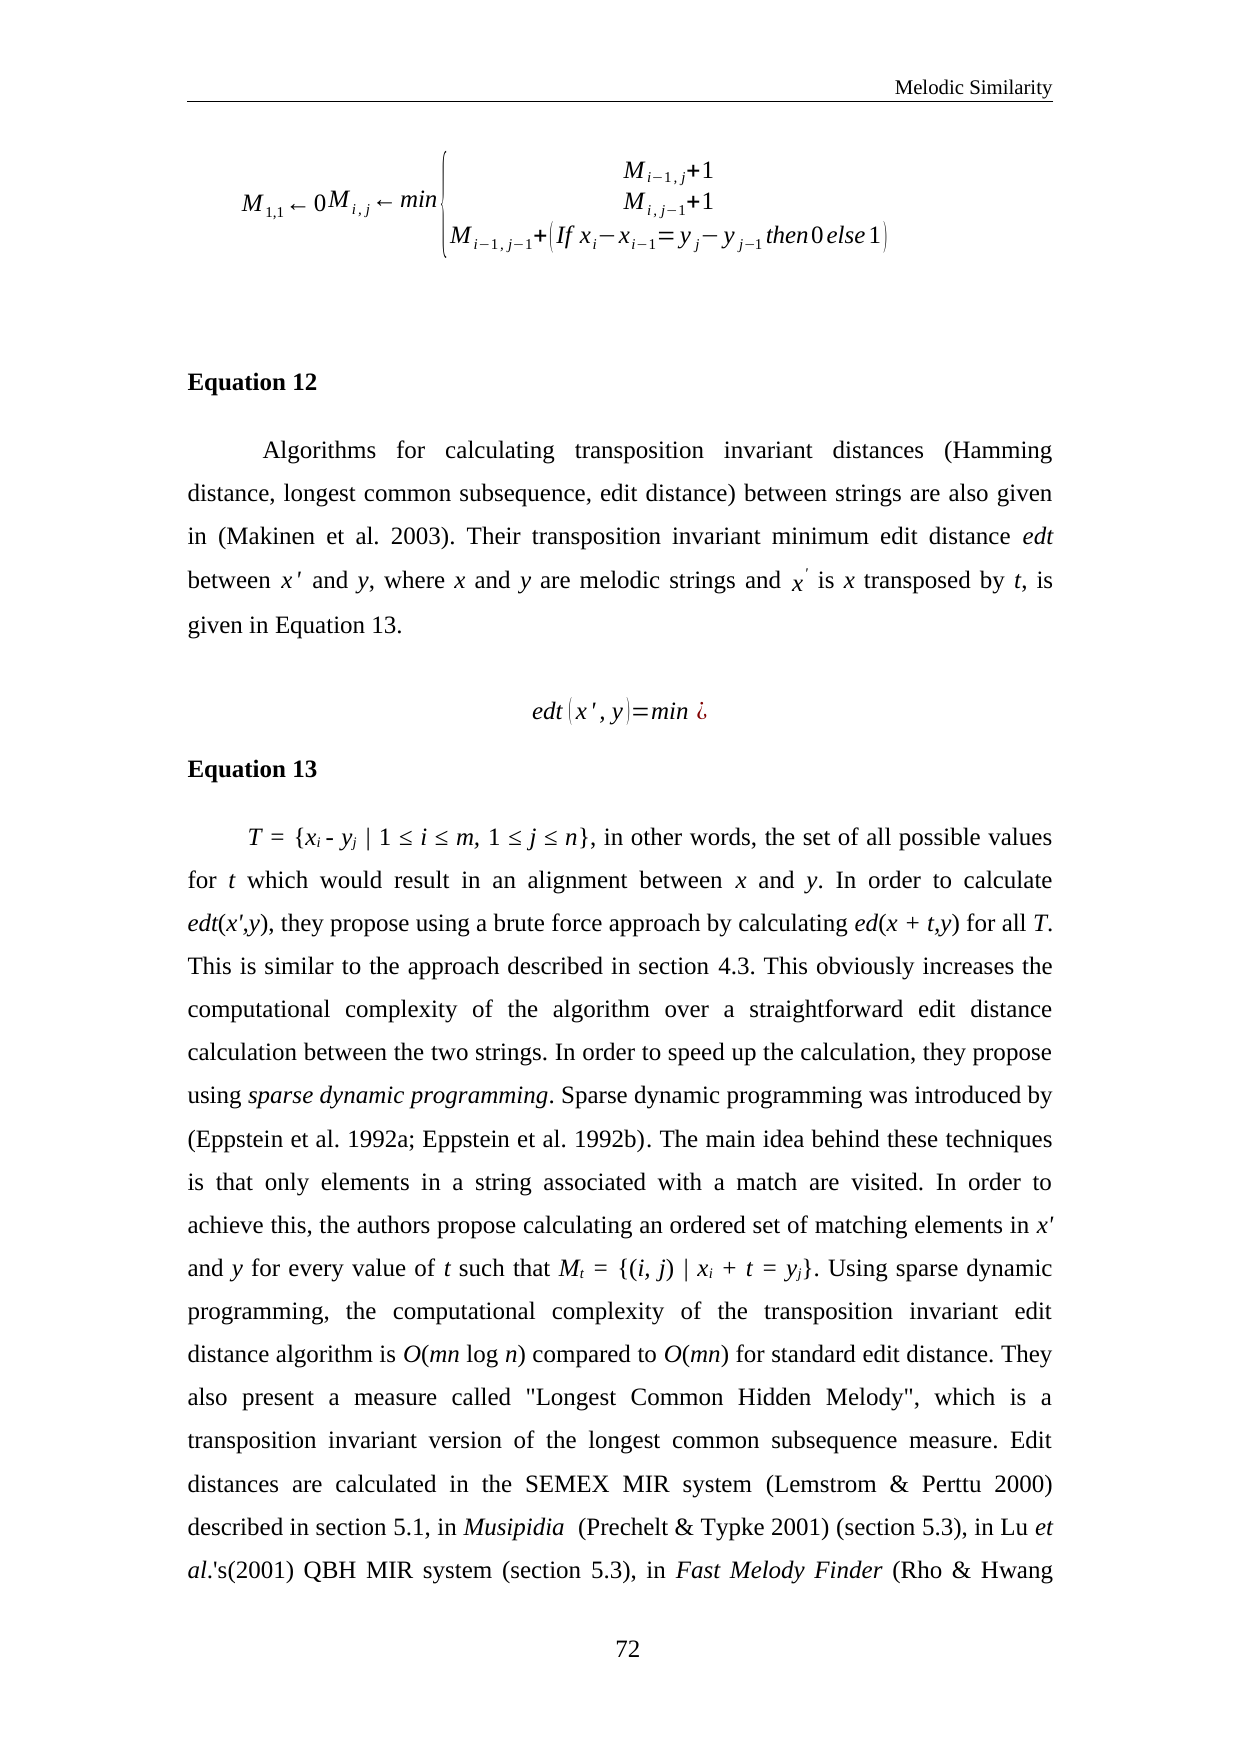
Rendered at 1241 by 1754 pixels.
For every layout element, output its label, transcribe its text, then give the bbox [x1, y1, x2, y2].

text Algorithms for calculating transposition invariant distances (Hamming distance, longest common subsequence, edit distance) between strings are also given in . Their transposition invariant minimum edit distance edt between and y, where x and y are melodic strings and is x transposed by t, is given in Equation 13. [187, 435, 1053, 639]
table_header [234, 150, 1006, 354]
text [187, 822, 1053, 1584]
